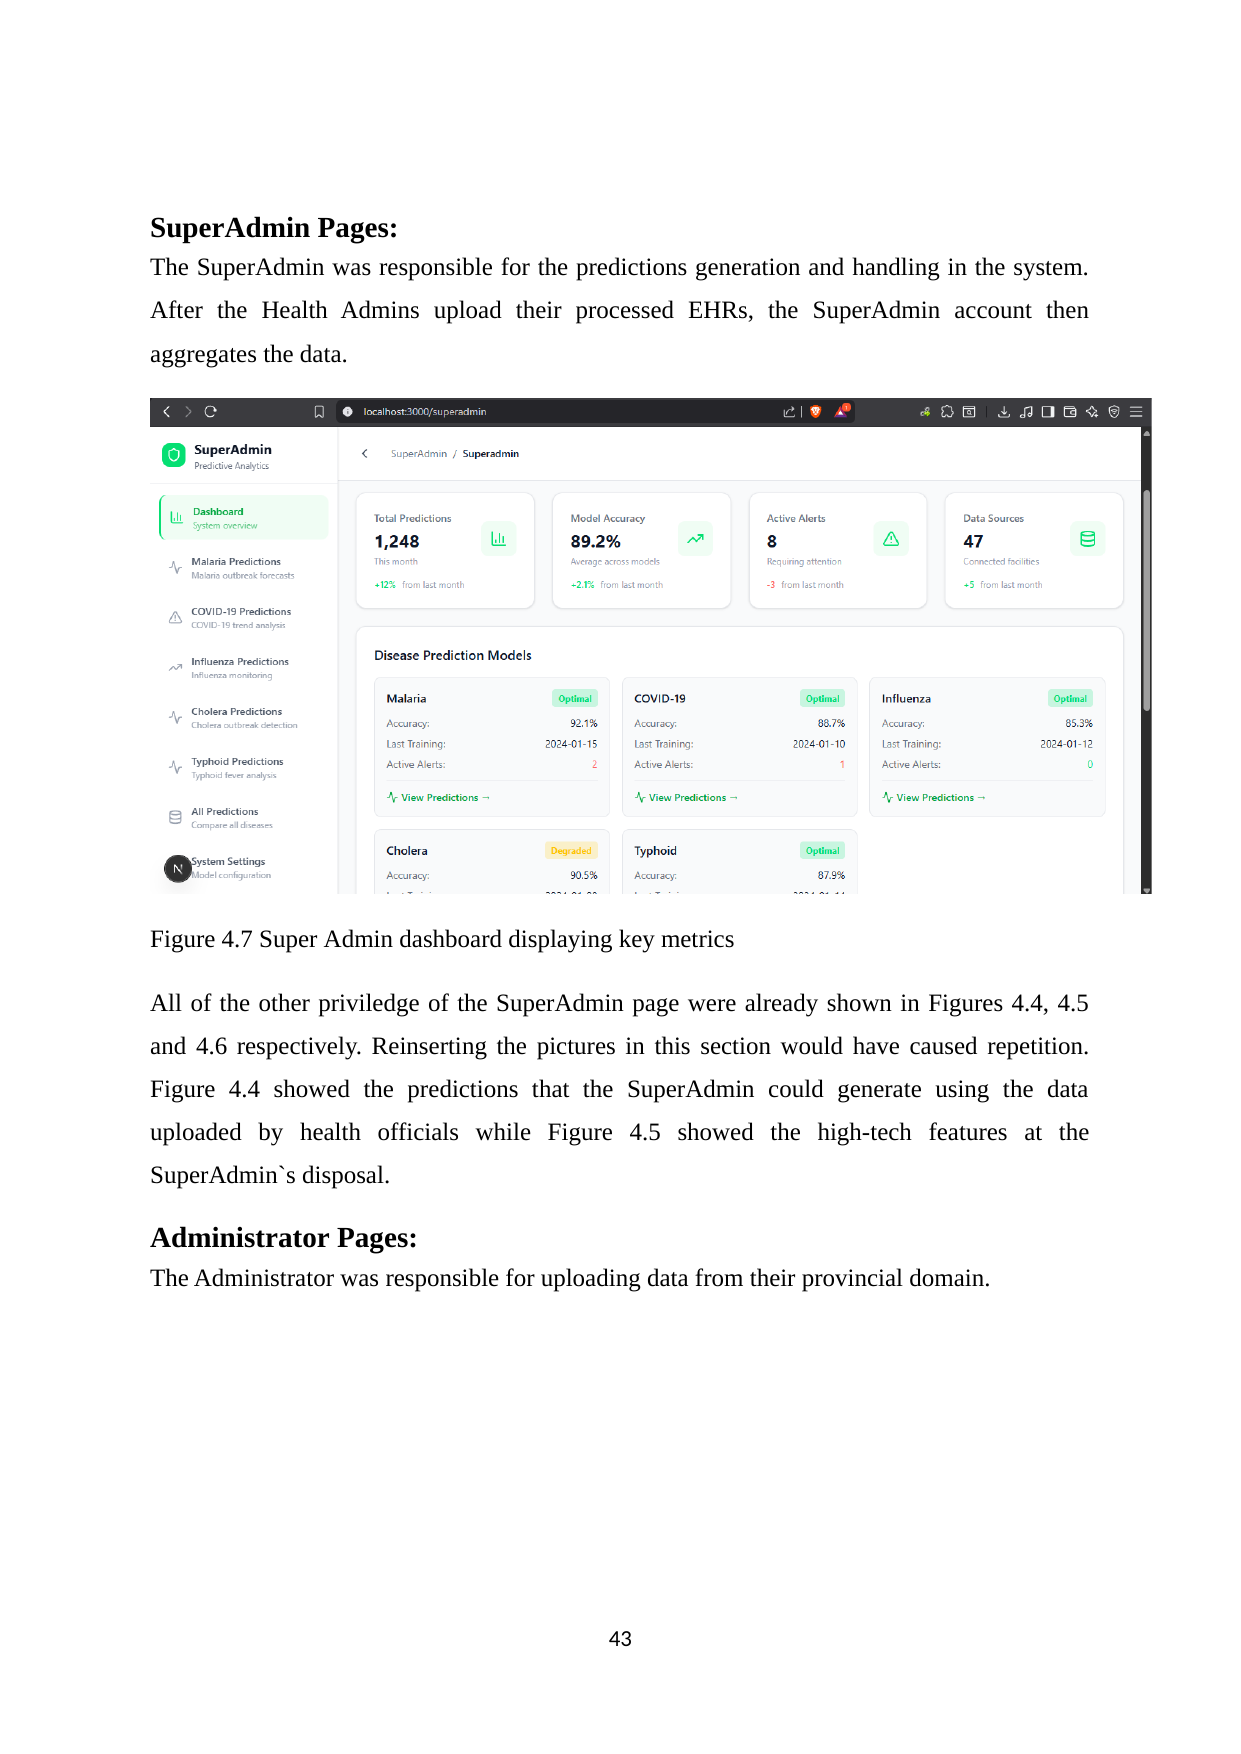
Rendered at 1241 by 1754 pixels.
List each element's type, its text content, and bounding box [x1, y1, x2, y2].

subtitle SuperAdmin Pages: [150, 210, 1090, 243]
text Figure 4.7 Super Admin dashboard displaying key metrics [150, 924, 1090, 953]
picture [150, 398, 1152, 894]
subtitle Administrator Pages: [150, 1220, 1090, 1254]
text All of the other priviledge of the SuperAdmin page were already shown in Figures 4.4, 4.5 and 4.6 respectively. Reinserting the pictures in this section would have caused repetition. Figure 4.4 showed the predictions that the SuperAdmin could generate using the data uploaded by health officials while Figure 4.5 showed the high-tech features at the SuperAdmin`s disposal. [150, 988, 1090, 1189]
text The Administrator was responsible for uploading data from their provincial domain. [150, 1263, 1090, 1292]
text The SuperAdmin was responsible for the predictions generation and handling in the system. After the Health Admins upload their processed EHRs, the SuperAdmin account then aggregates the data. [150, 252, 1090, 367]
